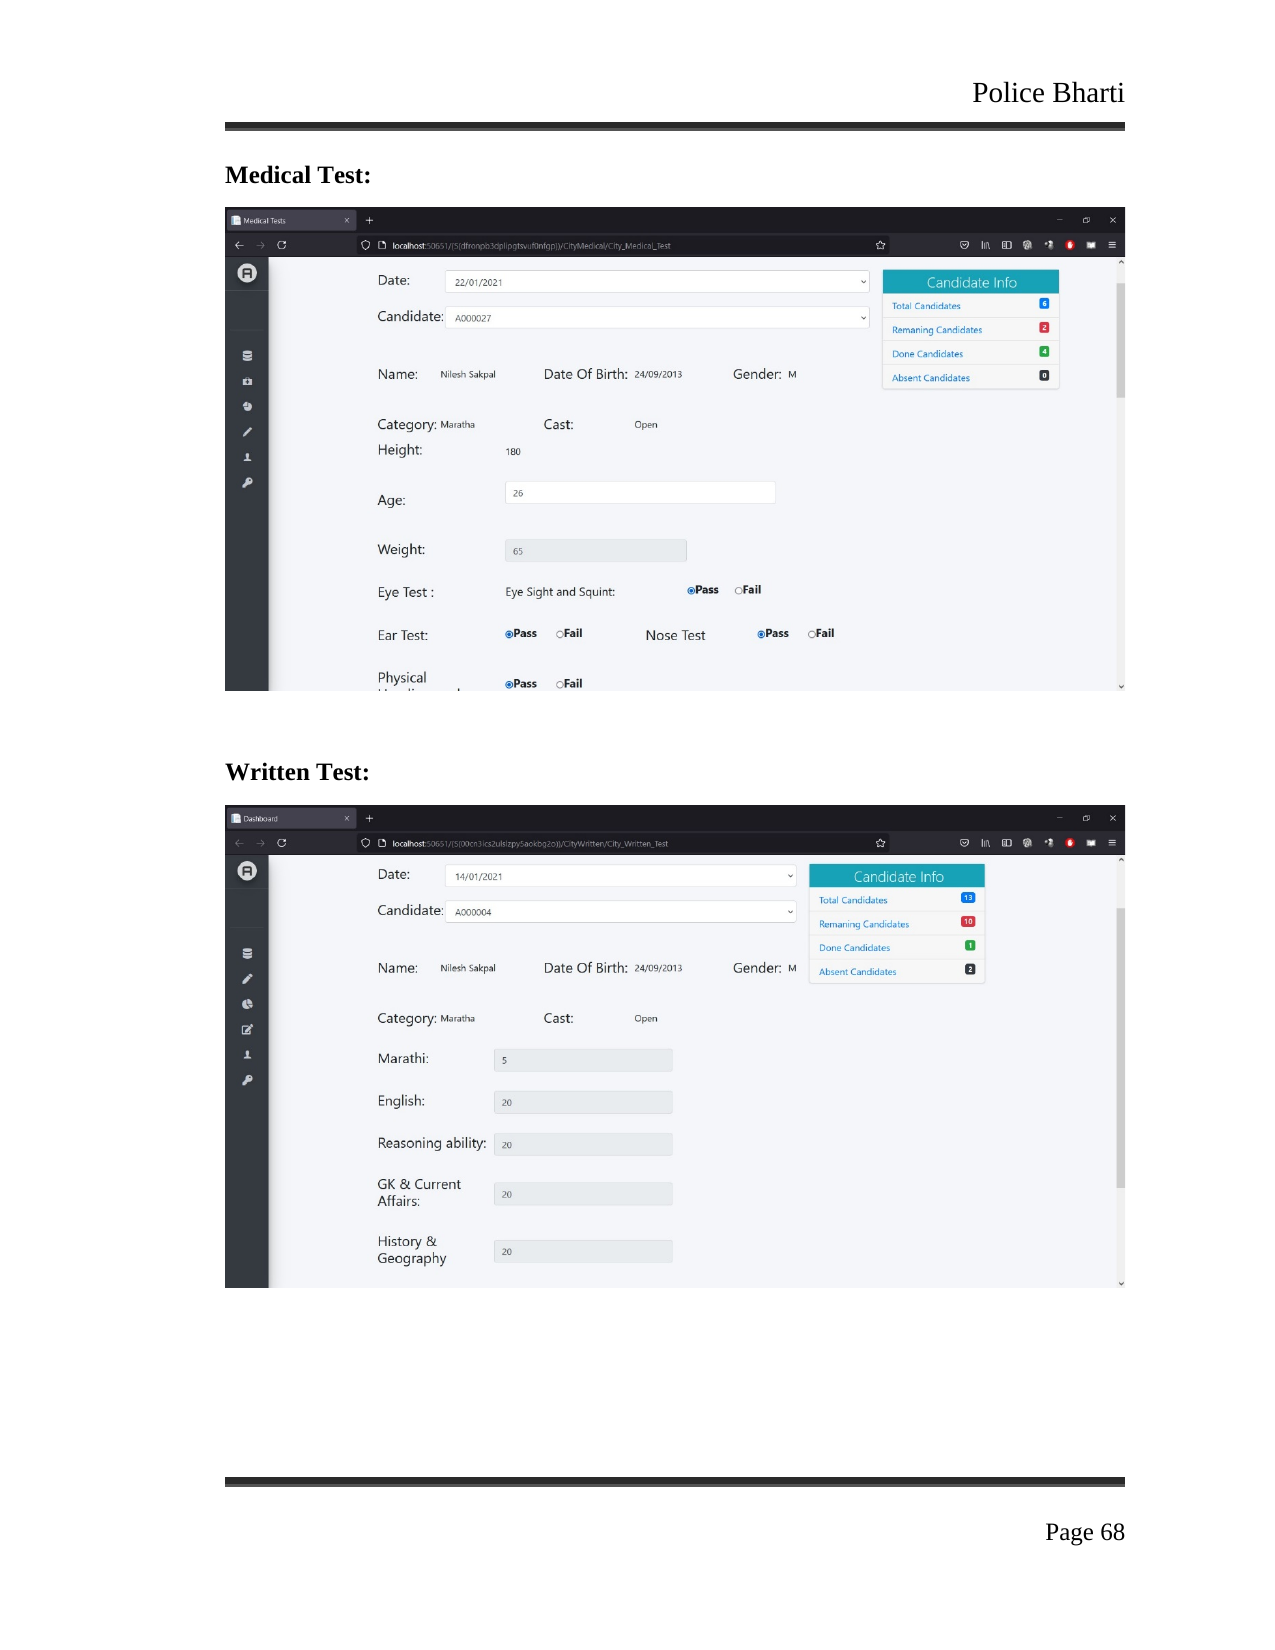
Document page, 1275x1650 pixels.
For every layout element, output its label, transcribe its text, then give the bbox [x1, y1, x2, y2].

text Medical Test: [225, 160, 1125, 189]
text Written Test: [225, 757, 1125, 786]
picture [225, 805, 1125, 1288]
picture [225, 207, 1125, 691]
